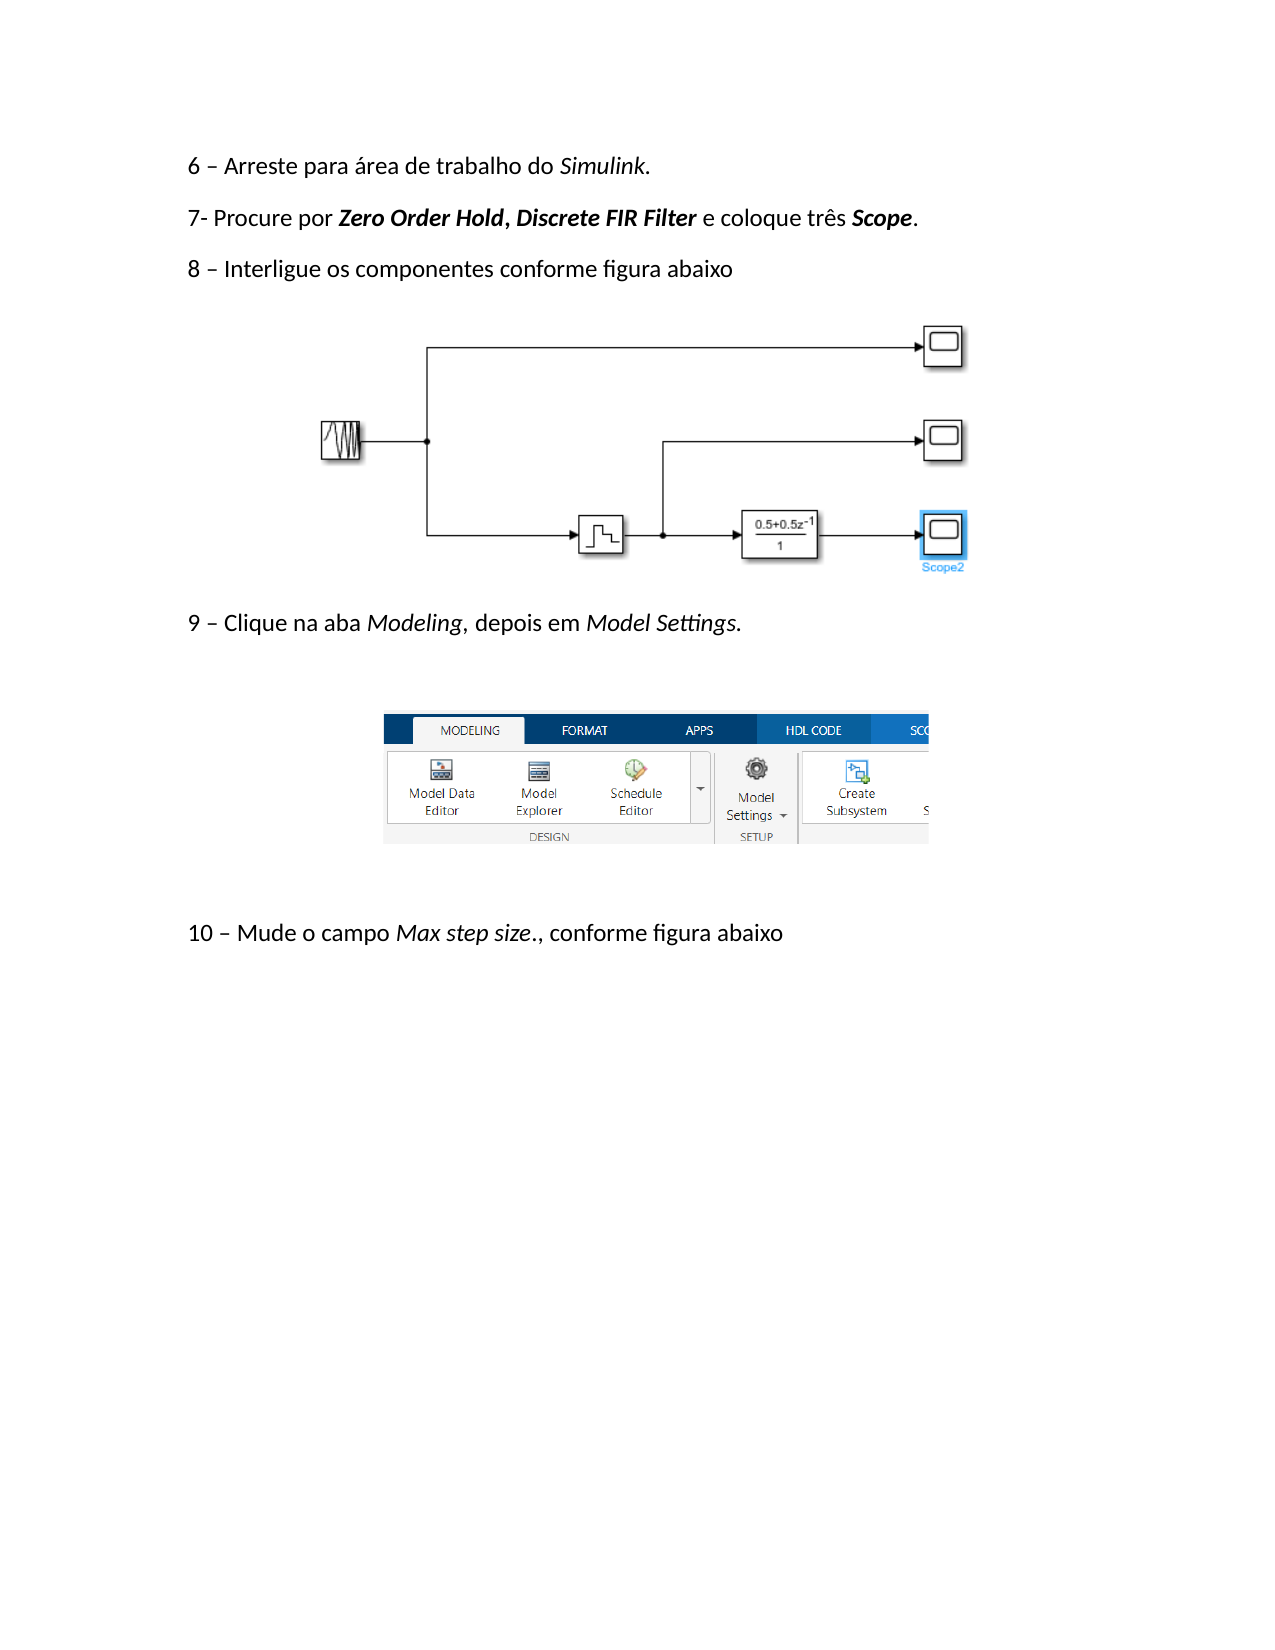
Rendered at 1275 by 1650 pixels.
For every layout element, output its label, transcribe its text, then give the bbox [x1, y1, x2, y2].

picture [305, 305, 1007, 586]
text 6 – Arreste para área de trabalho do Simulink. [150, 150, 1125, 181]
text 7- Procure por Zero Order Hold, Discrete FIR Filter e coloque três Scope. [150, 202, 1125, 232]
text 9 – Clique na aba Modeling, depois em Model Settings. [150, 607, 1125, 637]
picture [383, 710, 929, 844]
text 10 – Mude o campo Max step size., conforme figura abaixo [150, 917, 1125, 947]
text 8 – Interligue os componentes conforme figura abaixo [150, 253, 1125, 284]
